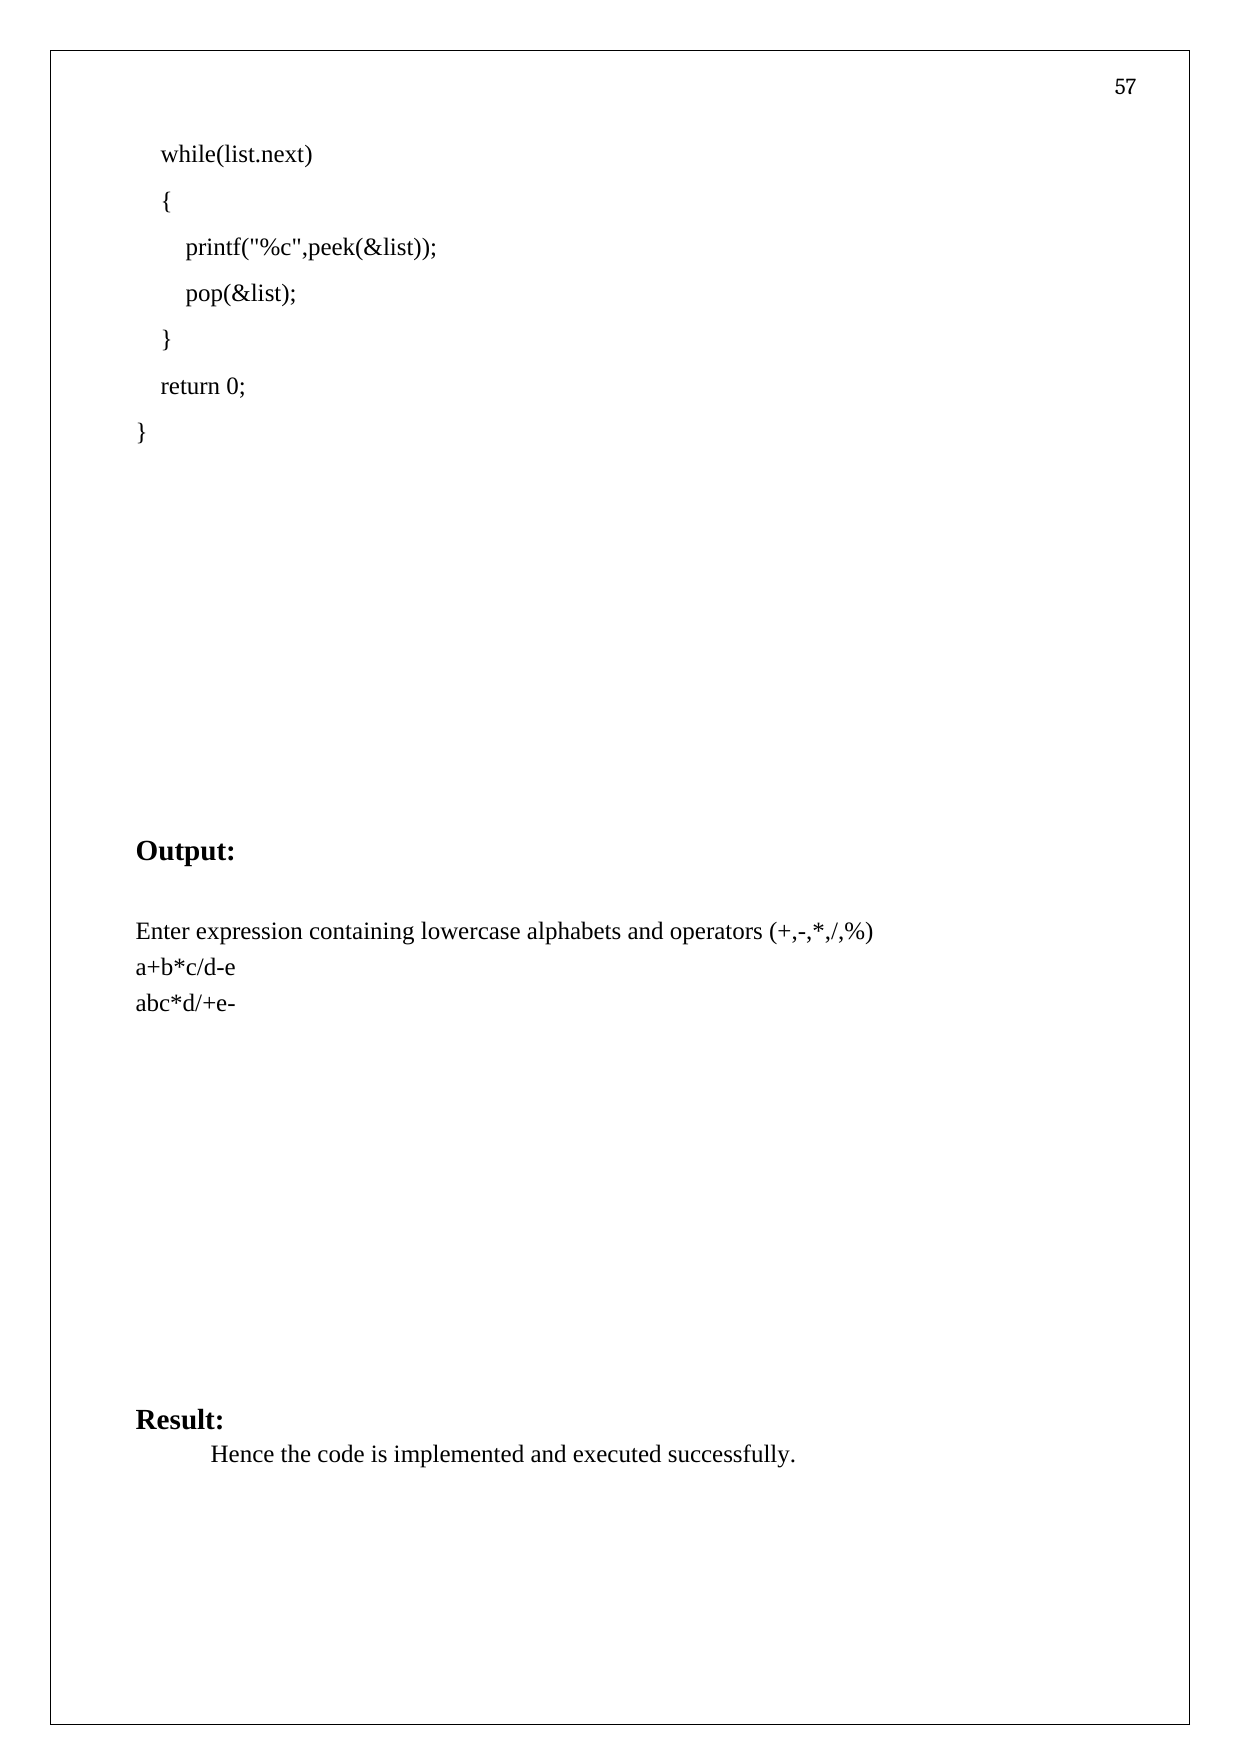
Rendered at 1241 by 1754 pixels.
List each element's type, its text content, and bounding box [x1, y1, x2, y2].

text { [135, 186, 1136, 214]
text } [135, 417, 1136, 446]
text Hence the code is implemented and executed successfully. [135, 1439, 1136, 1467]
text a+b*c/d-e [135, 952, 1136, 981]
text Enter expression containing lowercase alphabets and operators (+,-,*,/,%) [135, 916, 1136, 945]
text printf("%c",peek(&list)); [135, 232, 1136, 261]
text } [135, 324, 1136, 353]
text while(list.next) [135, 139, 1136, 168]
text return 0; [135, 371, 1136, 399]
text abc*d/+e- [135, 988, 1136, 1017]
text Result: [135, 1402, 1136, 1436]
text pop(&list); [135, 278, 1136, 307]
text Output: [135, 833, 1136, 867]
